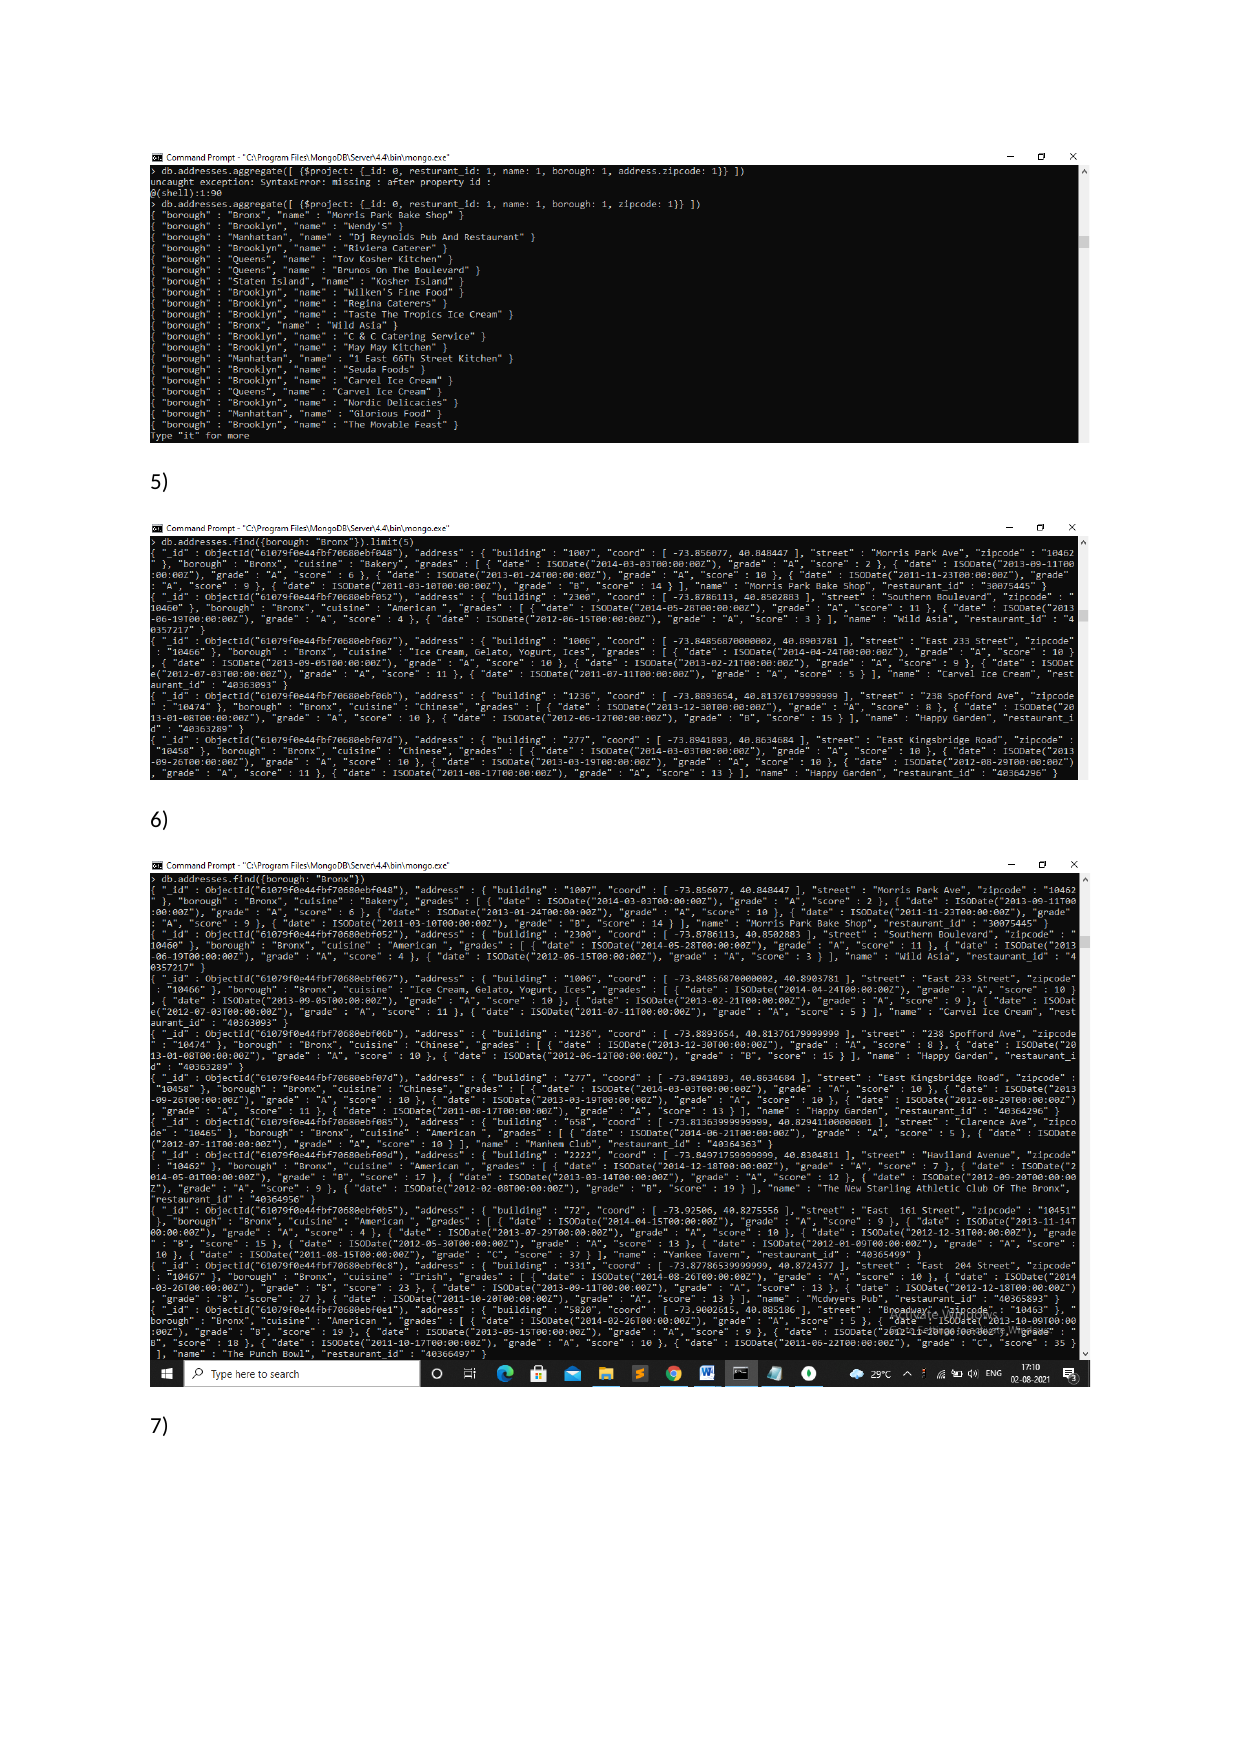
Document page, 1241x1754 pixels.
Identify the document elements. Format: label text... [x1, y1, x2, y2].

picture [150, 857, 1091, 1387]
picture [150, 150, 1090, 443]
picture [150, 520, 1089, 780]
text 5) [150, 467, 1090, 495]
text 6) [150, 805, 1090, 833]
text 7) [150, 1411, 1090, 1439]
